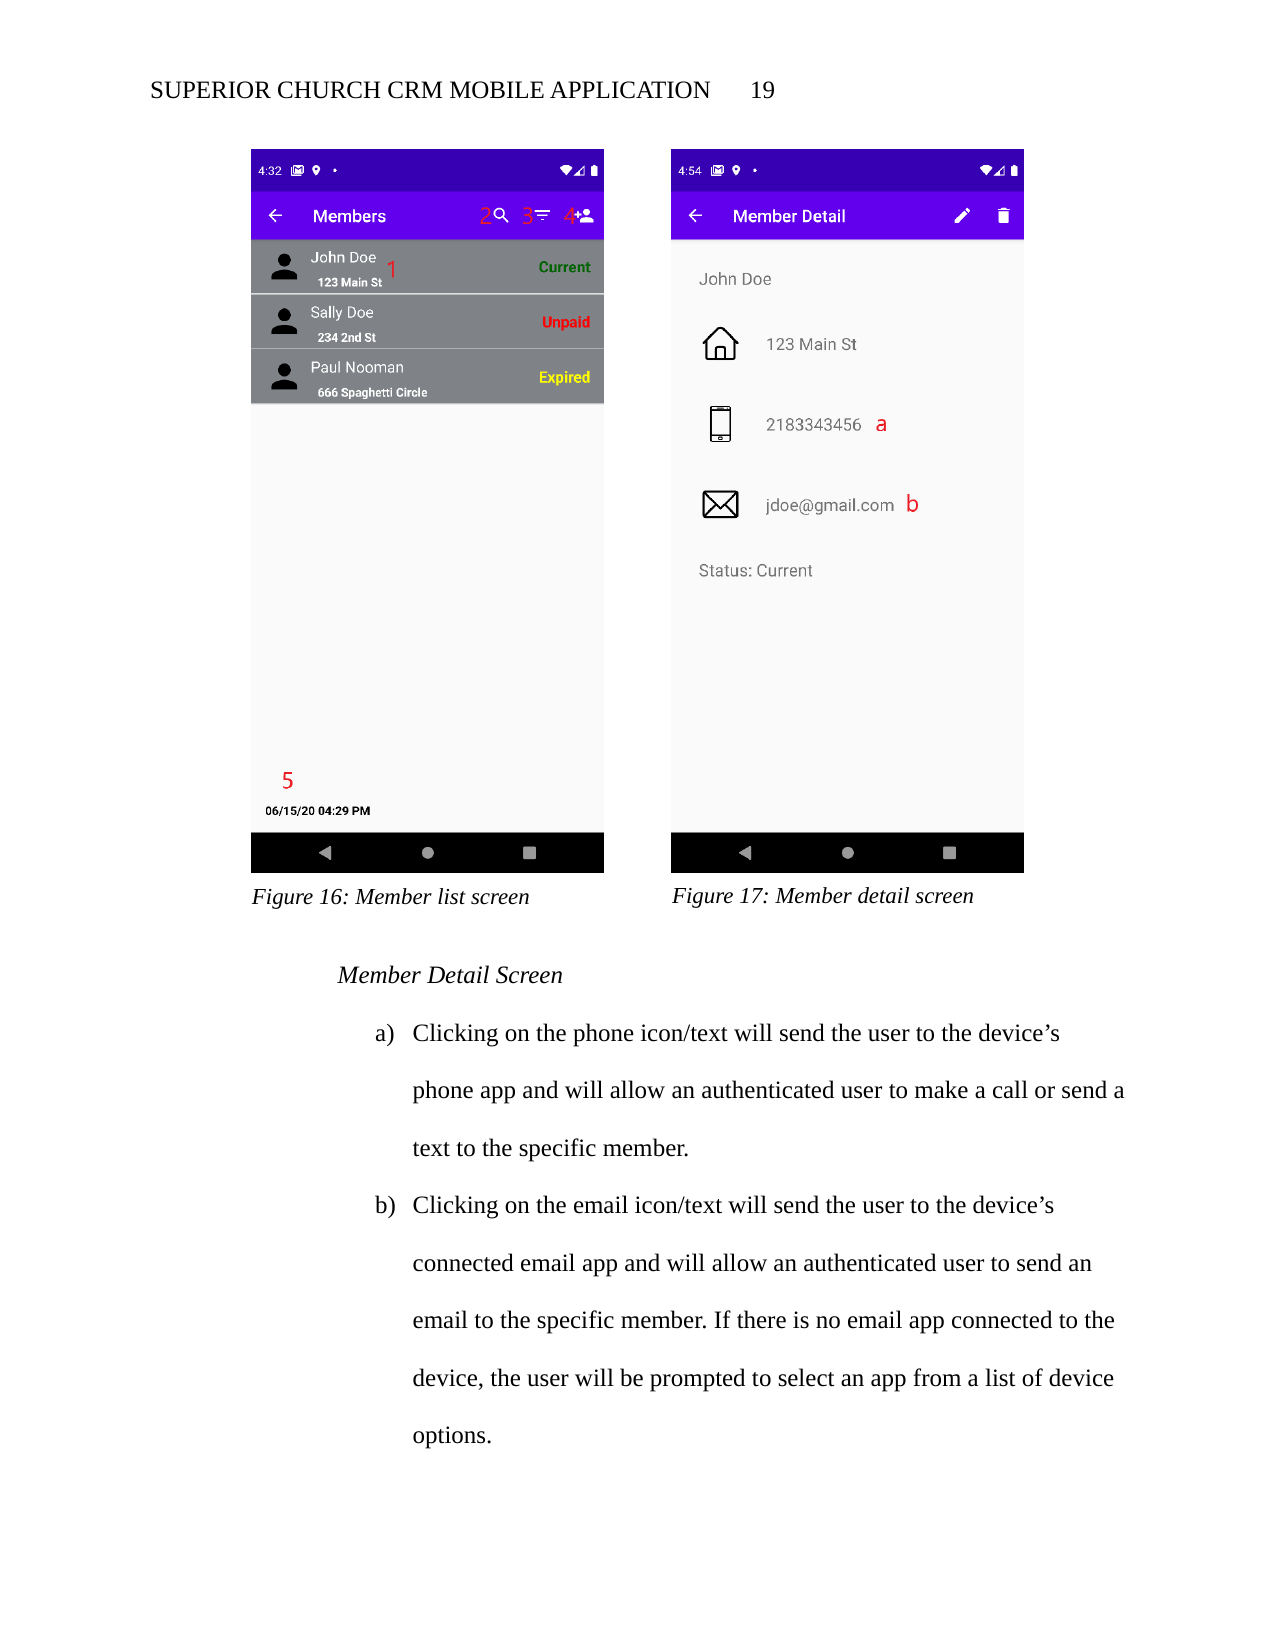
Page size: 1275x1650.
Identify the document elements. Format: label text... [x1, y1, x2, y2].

picture [251, 149, 604, 873]
list Clicking on the email icon/text will send the user to the device’s connected email app and will allow an authenticated user to send an email to the specific member. If there is no email app connected to the device, the user will be prompted to select an app from a list of device options. [375, 1190, 1125, 1449]
picture [671, 149, 1024, 873]
list Clicking on the phone icon/text will send the user to the device’s phone app and will allow an authenticated user to make a call or send a text to the specific member. [375, 1018, 1125, 1161]
